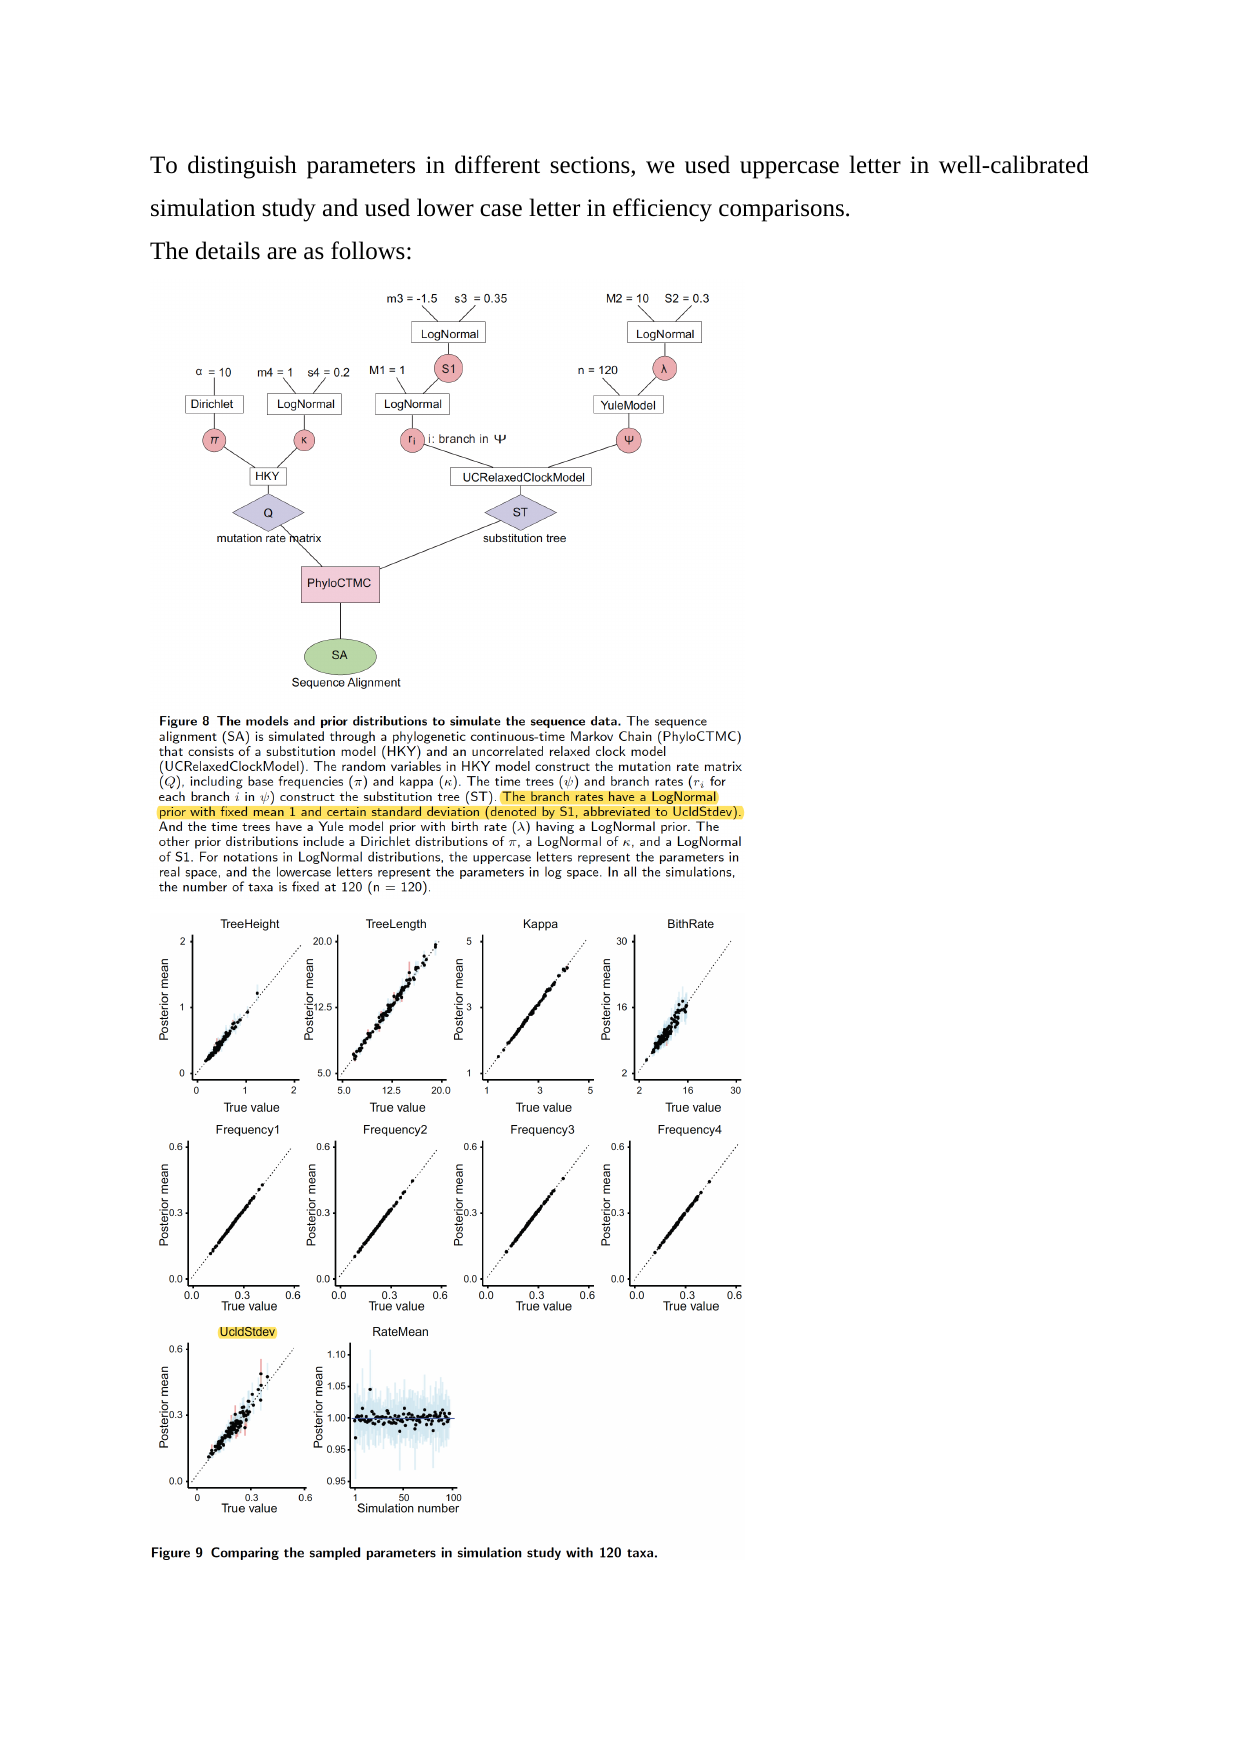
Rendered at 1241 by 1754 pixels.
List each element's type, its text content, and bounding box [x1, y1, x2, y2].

picture [150, 913, 746, 1560]
text The details are as follows: [150, 236, 1090, 265]
picture [150, 279, 746, 899]
text To distinguish parameters in different sections, we used uppercase letter in well-calibrated simulation study and used lower case letter in efficiency comparisons. [150, 150, 1090, 222]
